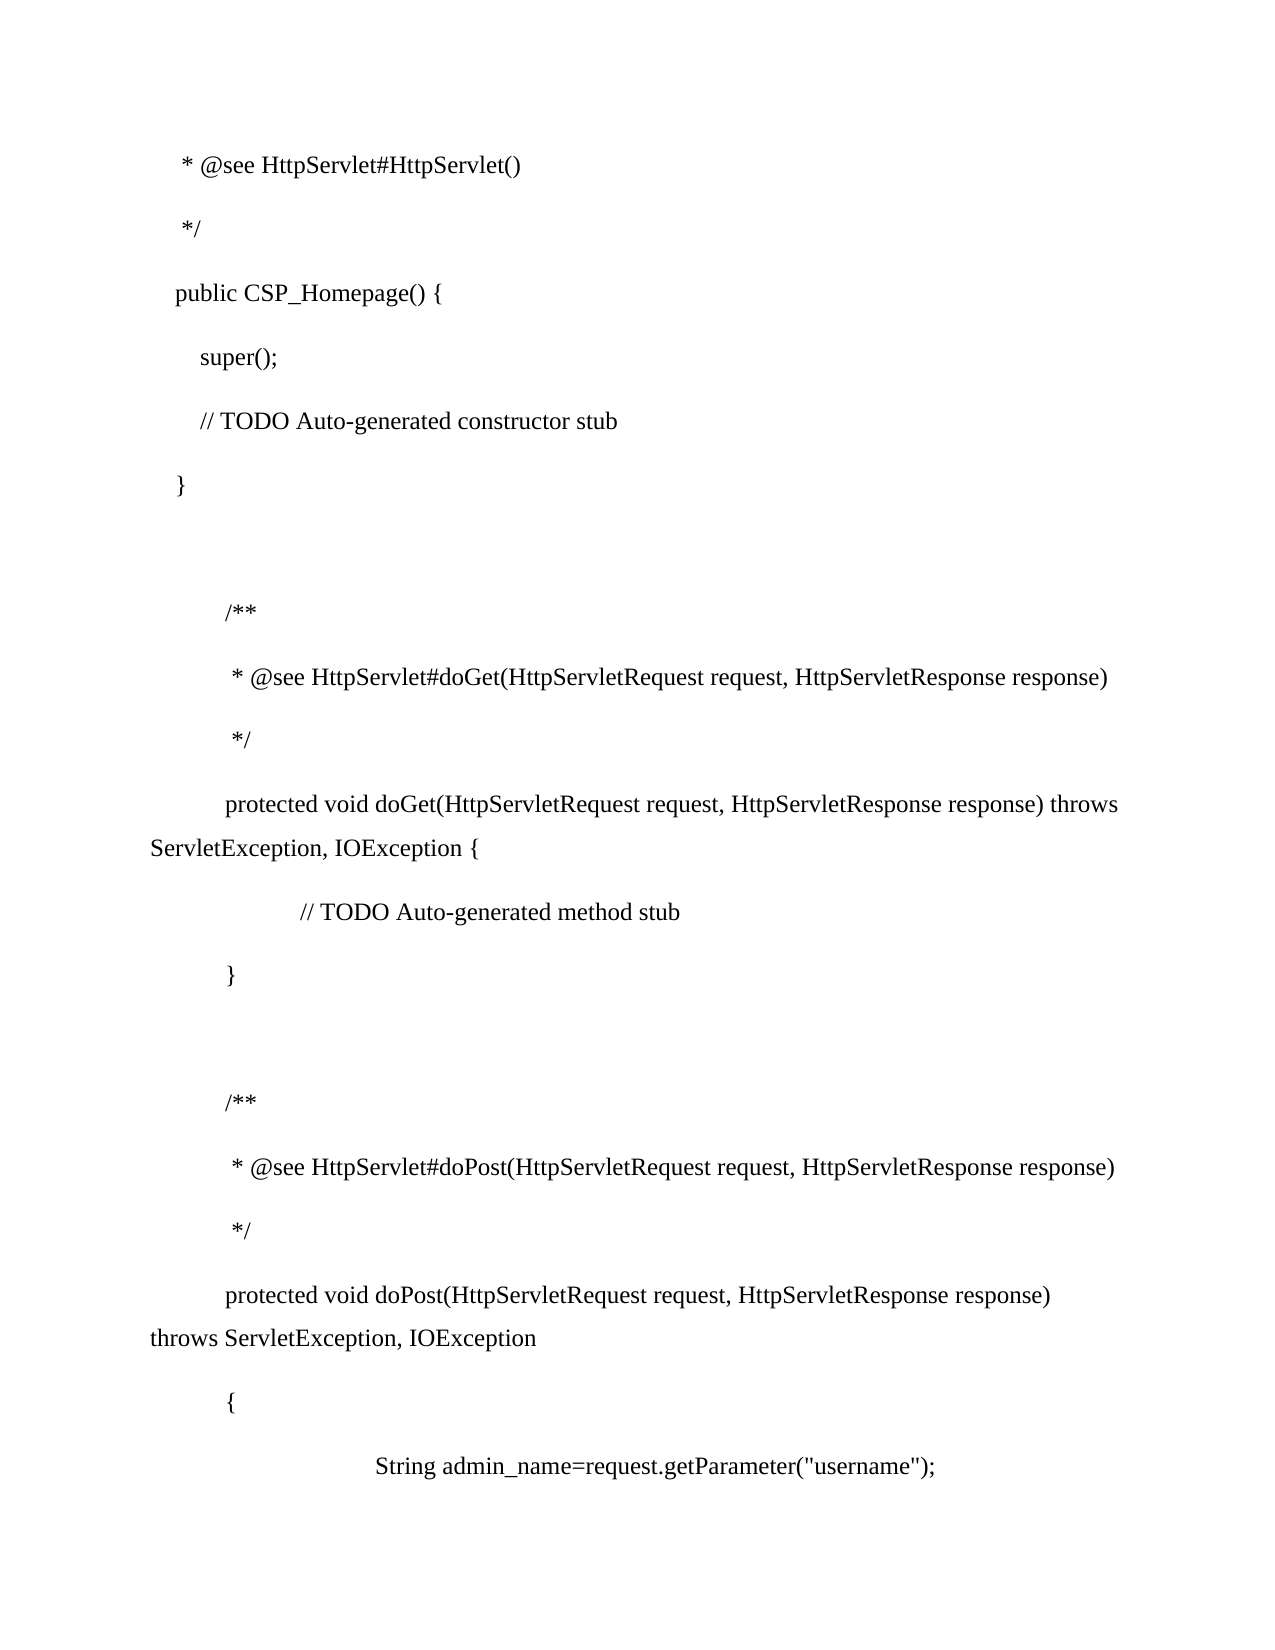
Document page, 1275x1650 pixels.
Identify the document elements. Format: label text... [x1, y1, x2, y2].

text { [150, 1387, 1125, 1416]
text // TODO Auto-generated method stub [150, 897, 1125, 925]
text String admin_name=request.getParameter("username"); [150, 1451, 1125, 1480]
text */ [150, 726, 1125, 754]
text protected void doGet(HttpServletRequest request, HttpServletResponse response) throws ServletException, IOException { [150, 789, 1125, 861]
text super(); [150, 342, 1125, 371]
text /** [150, 1088, 1125, 1117]
text // TODO Auto-generated constructor stub [150, 406, 1125, 434]
text } [150, 961, 1125, 989]
text public CSP_Homepage() { [150, 278, 1125, 307]
text } [150, 470, 1125, 498]
text * @see HttpServlet#doGet(HttpServletRequest request, HttpServletResponse response) [150, 662, 1125, 690]
text */ [150, 1216, 1125, 1245]
text protected void doPost(HttpServletRequest request, HttpServletResponse response) throws ServletException, IOException [150, 1280, 1125, 1352]
text /** [150, 598, 1125, 626]
text * @see HttpServlet#doPost(HttpServletRequest request, HttpServletResponse response) [150, 1152, 1125, 1181]
text */ [150, 214, 1125, 243]
text * @see HttpServlet#HttpServlet() [150, 150, 1125, 179]
